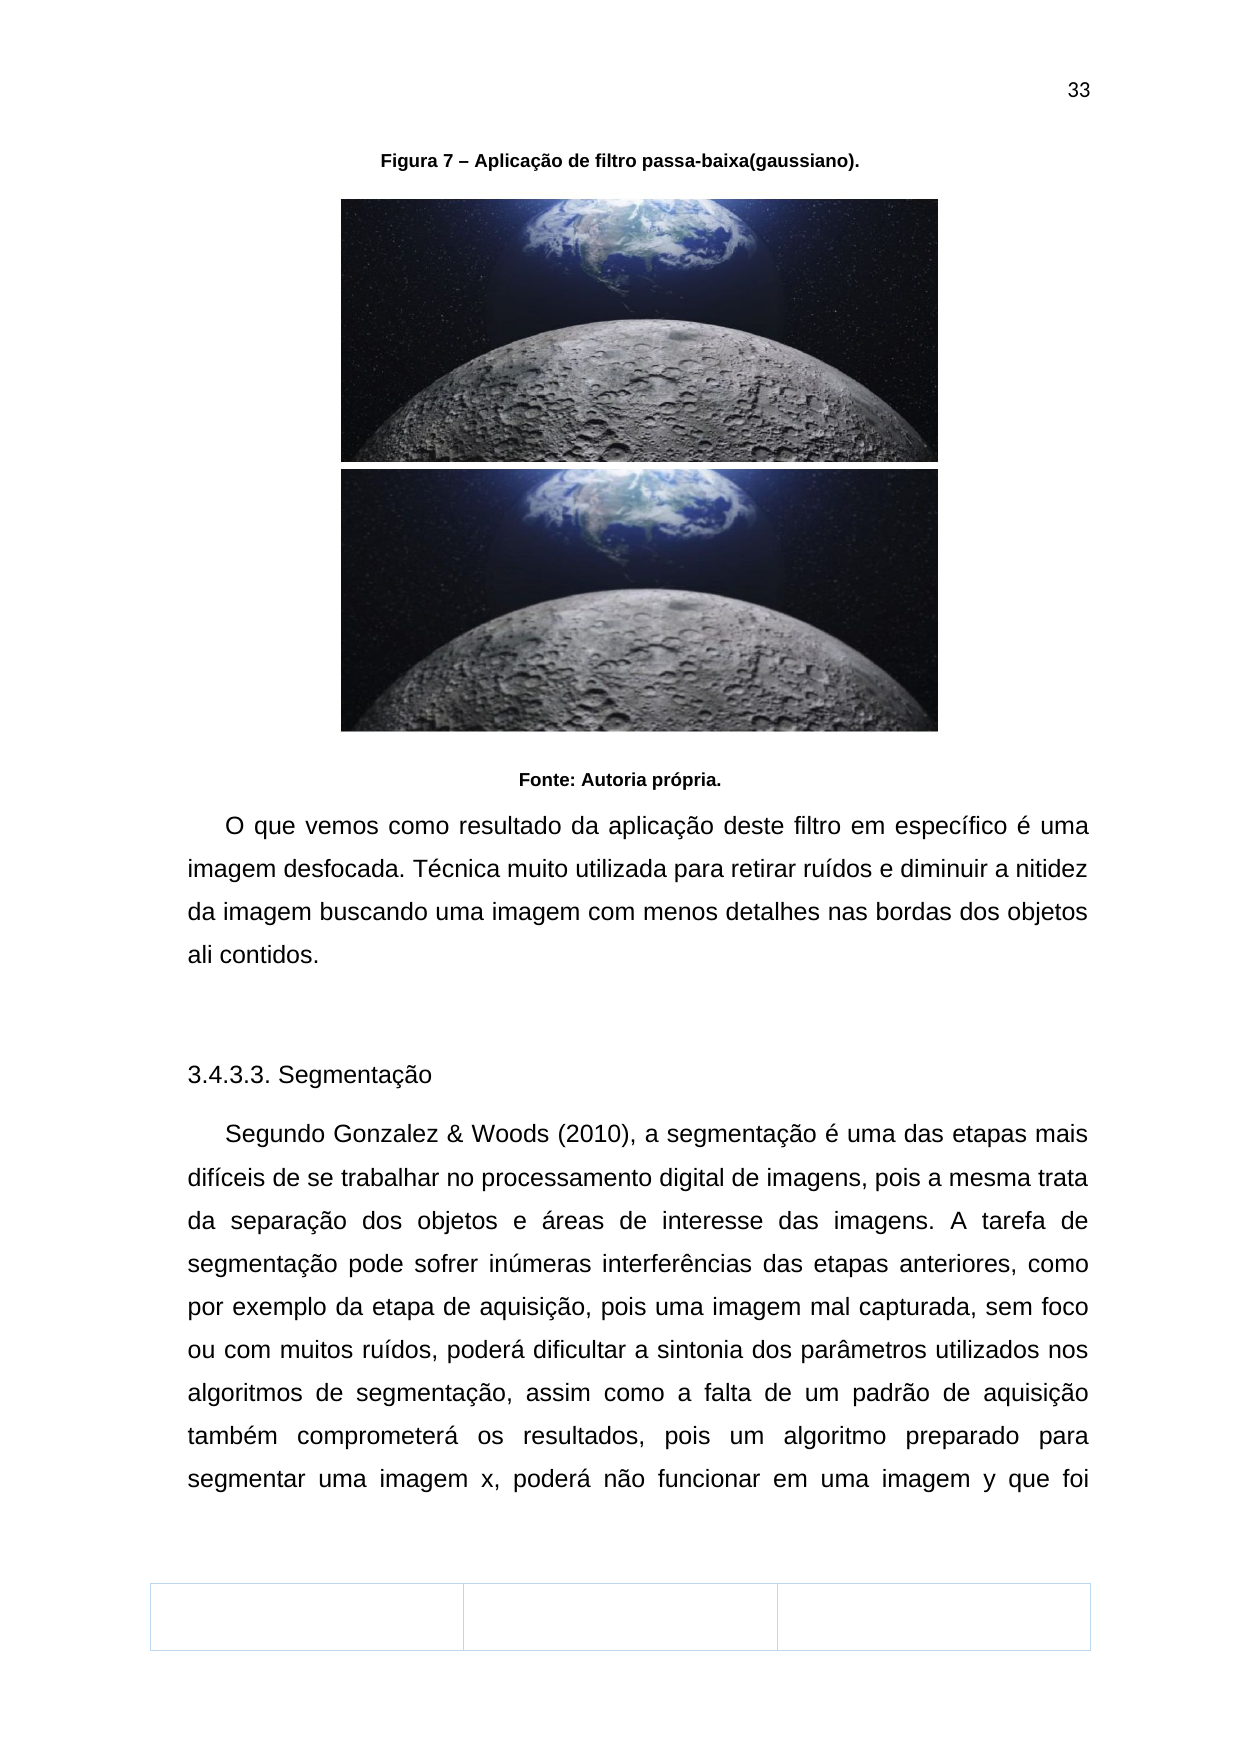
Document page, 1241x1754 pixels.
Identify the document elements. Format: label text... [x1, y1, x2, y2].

text Figura 7 – Aplicação de filtro passa-baixa(gaussiano). [150, 150, 1090, 172]
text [187, 1119, 1090, 1493]
text 3.4.3.3. Segmentação [187, 1060, 1090, 1088]
text O que vemos como resultado da aplicação deste filtro em específico é uma imagem desfocada. Técnica muito utilizada para retirar ruídos e diminuir a nitidez da imagem buscando uma imagem com menos detalhes nas bordas dos objetos ali contidos. [187, 811, 1090, 969]
picture [332, 192, 945, 738]
text Fonte: Autoria própria. [150, 768, 1090, 790]
